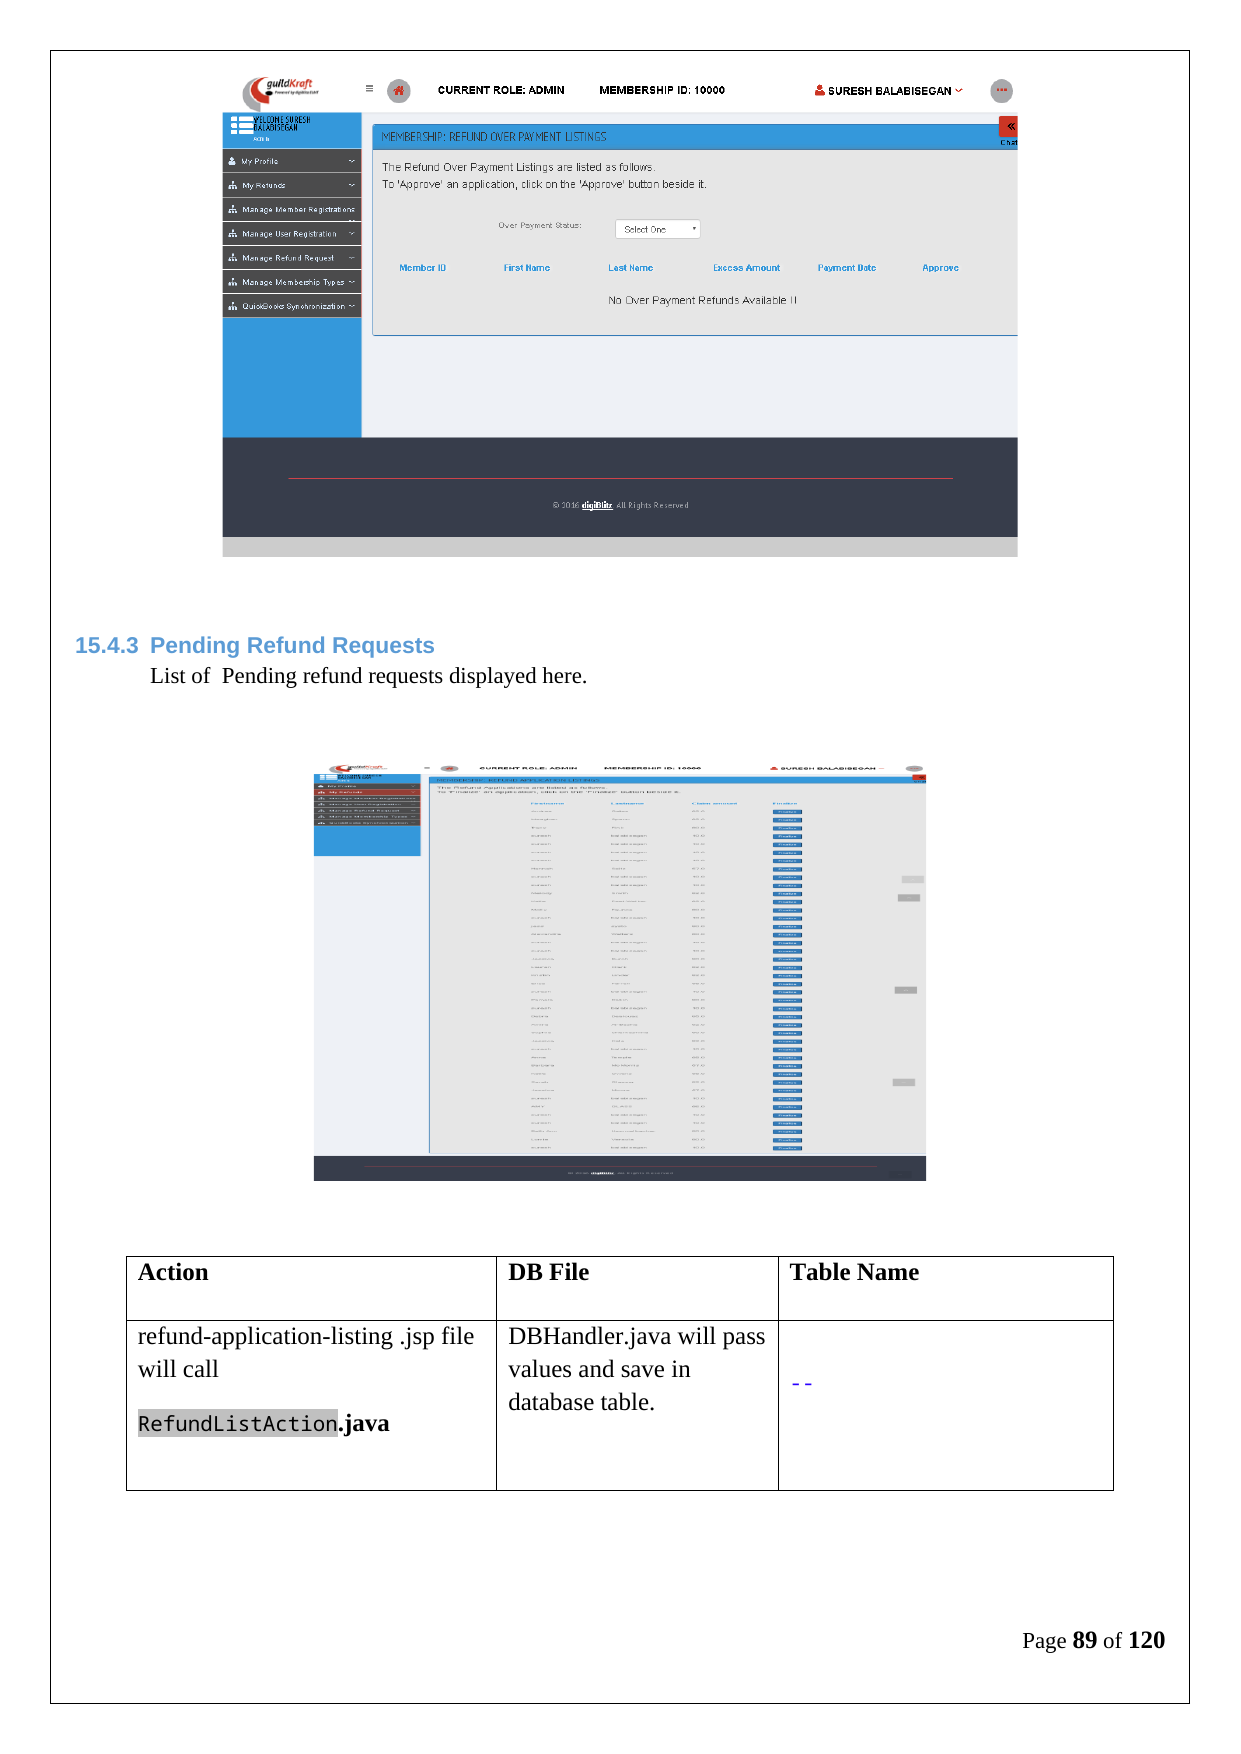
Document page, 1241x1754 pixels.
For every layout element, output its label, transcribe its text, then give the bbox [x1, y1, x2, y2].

picture [313, 764, 927, 1181]
text List of Pending refund requests displayed here. [75, 662, 1165, 688]
table_cell refund-application-listing .jsp file will call RefundListAction.java [127, 1321, 496, 1489]
subtitle Pending Refund Requests [75, 632, 1165, 658]
table_cell -- [779, 1321, 1113, 1489]
table_header Table Name [779, 1257, 1113, 1320]
table_header Action [127, 1257, 496, 1320]
table_cell DBHandler.java will pass values and save in database table. [497, 1321, 778, 1489]
picture [222, 75, 1018, 557]
table_header DB File [497, 1257, 778, 1320]
